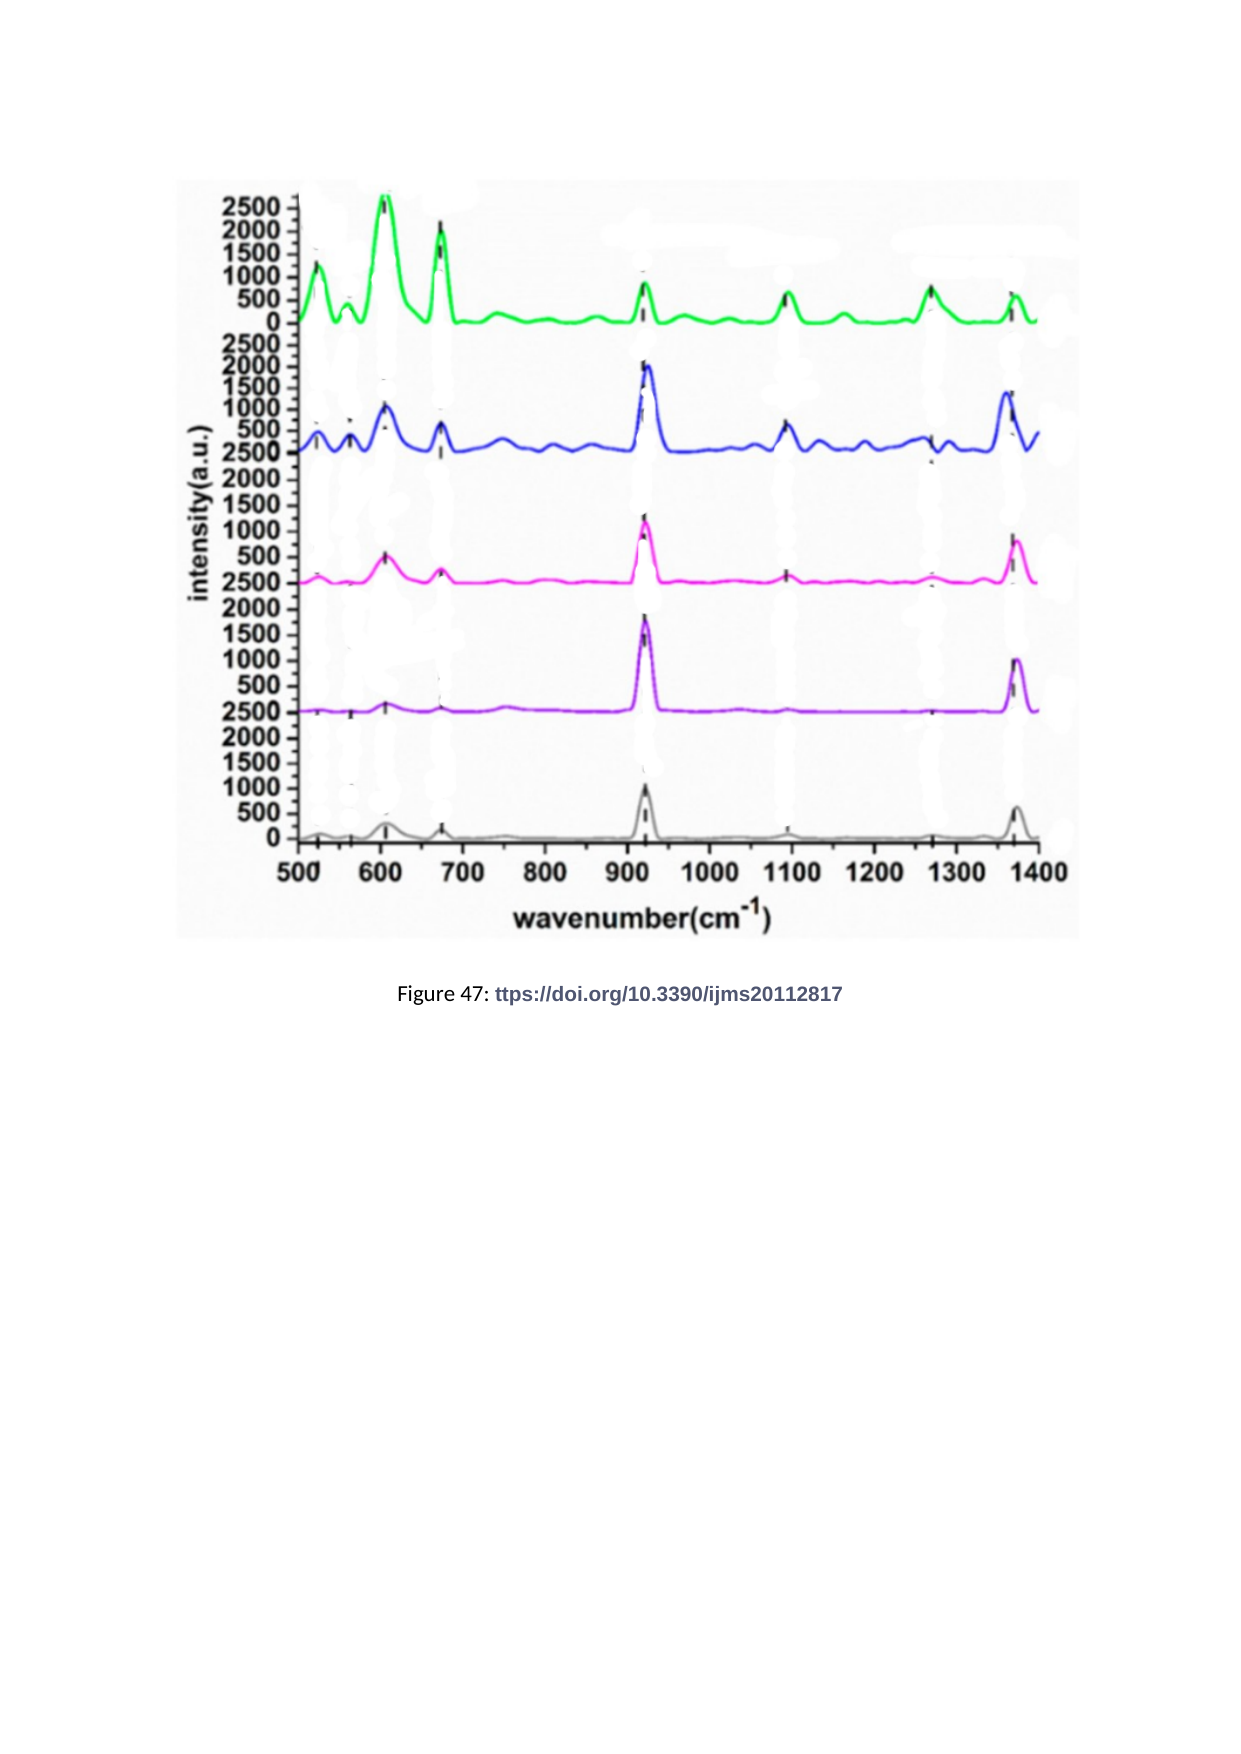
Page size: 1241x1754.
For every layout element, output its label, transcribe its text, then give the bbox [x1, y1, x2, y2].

text Figure 47: ttps://doi.org/10.3390/ijms20112817 [150, 979, 1090, 1007]
picture [150, 150, 1090, 960]
